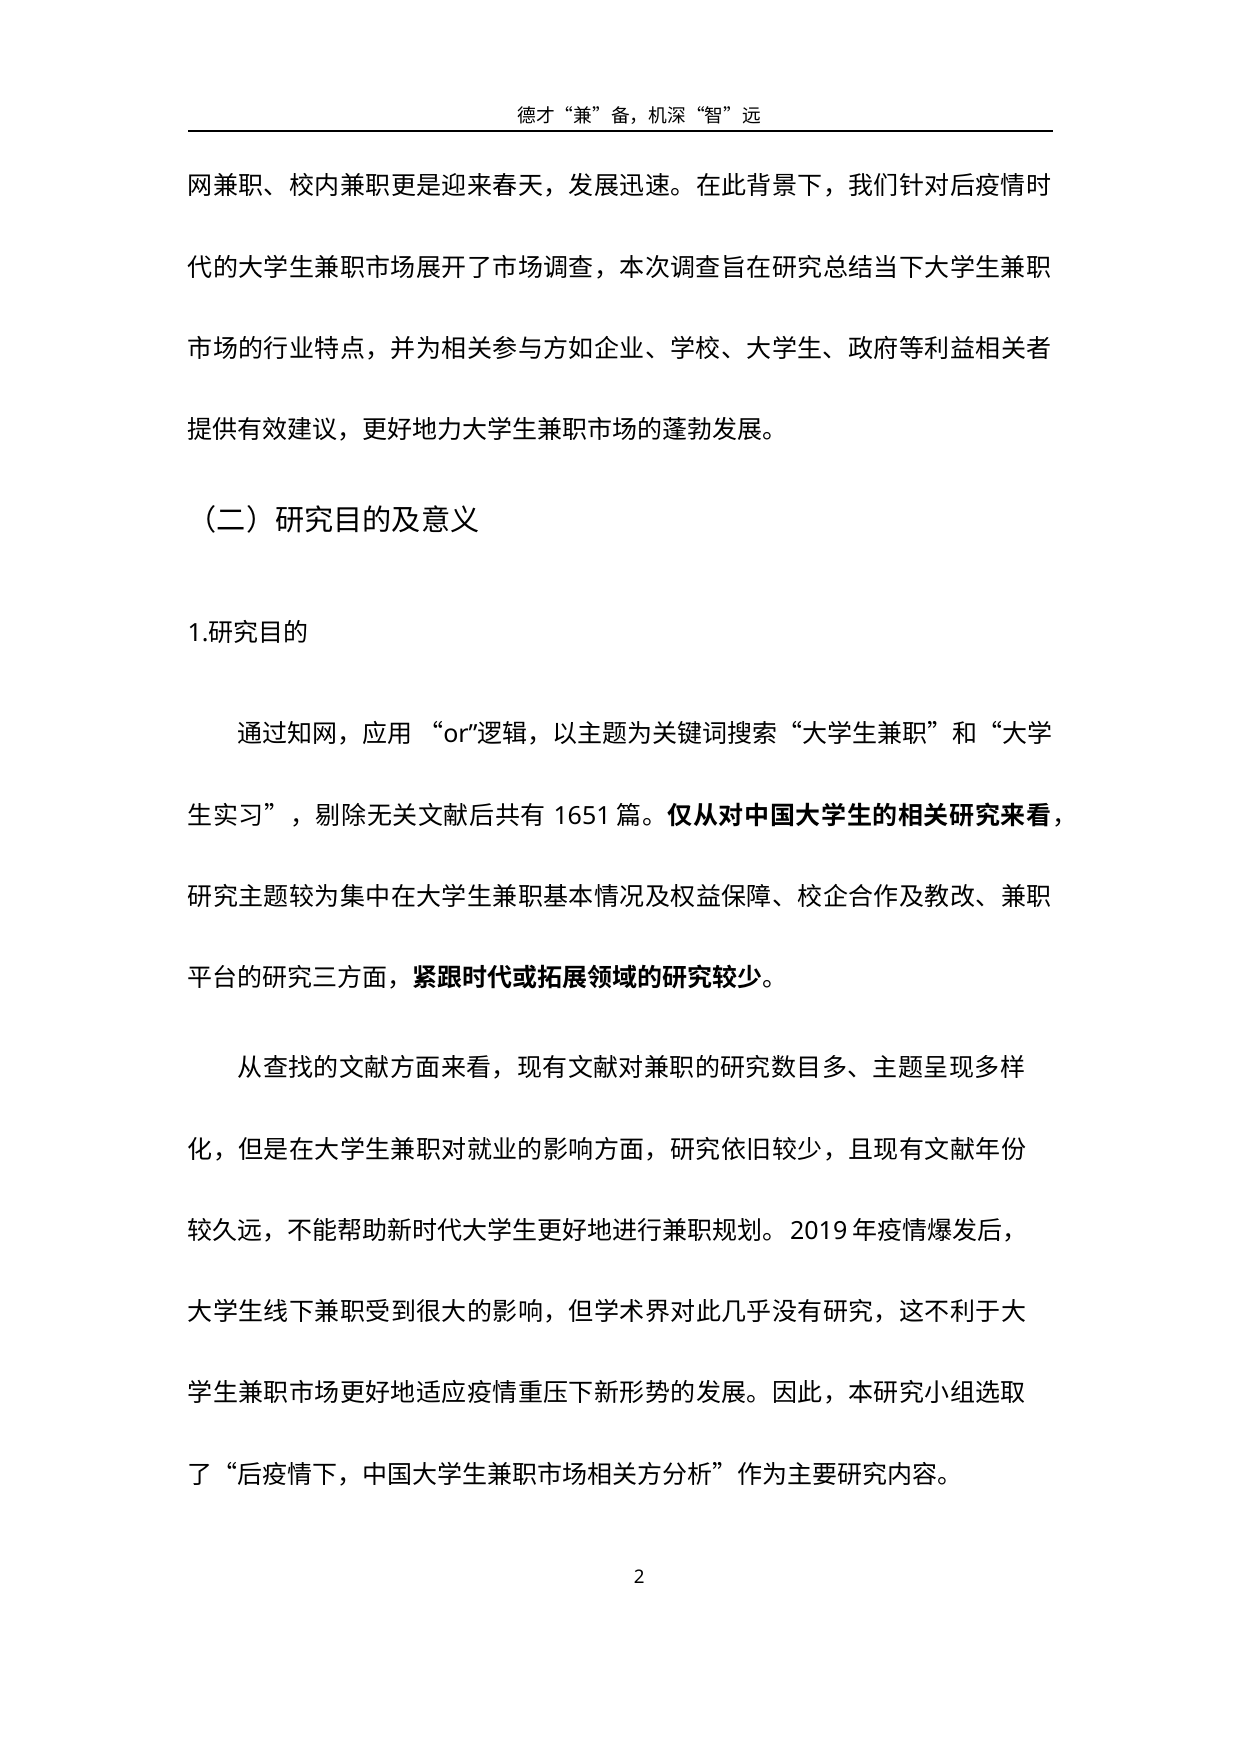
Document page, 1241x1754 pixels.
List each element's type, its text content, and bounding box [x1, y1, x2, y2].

text 从查找的文献方面来看，现有文献对兼职的研究数目多、主题呈现多样化，但是在大学生兼职对就业的影响方面，研究依旧较少，且现有文献年份较久远，不能帮助新时代大学生更好地进行兼职规划。2019年疫情爆发后，大学生线下兼职受到很大的影响，但学术界对此几乎没有研究，这不利于大学生兼职市场更好地适应疫情重压下新形势的发展。因此，本研究小组选取了“后疫情下，中国大学生兼职市场相关方分析”作为主要研究内容。 [187, 1033, 1028, 1505]
subtitle 1.研究目的 [187, 598, 1053, 663]
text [187, 151, 1053, 460]
subtitle （二）研究目的及意义 [187, 486, 1053, 551]
text 通过知网，应用 “or”逻辑，以主题为关键词搜索“大学生兼职”和“大学生实习”，剔除无关文献后共有 1651篇。仅从对中国大学生的相关研究来看，研究主题较为集中在大学生兼职基本情况及权益保障、校企合作及教改、兼职平台的研究三方面，紧跟时代或拓展领域的研究较少。 [187, 699, 1053, 1008]
